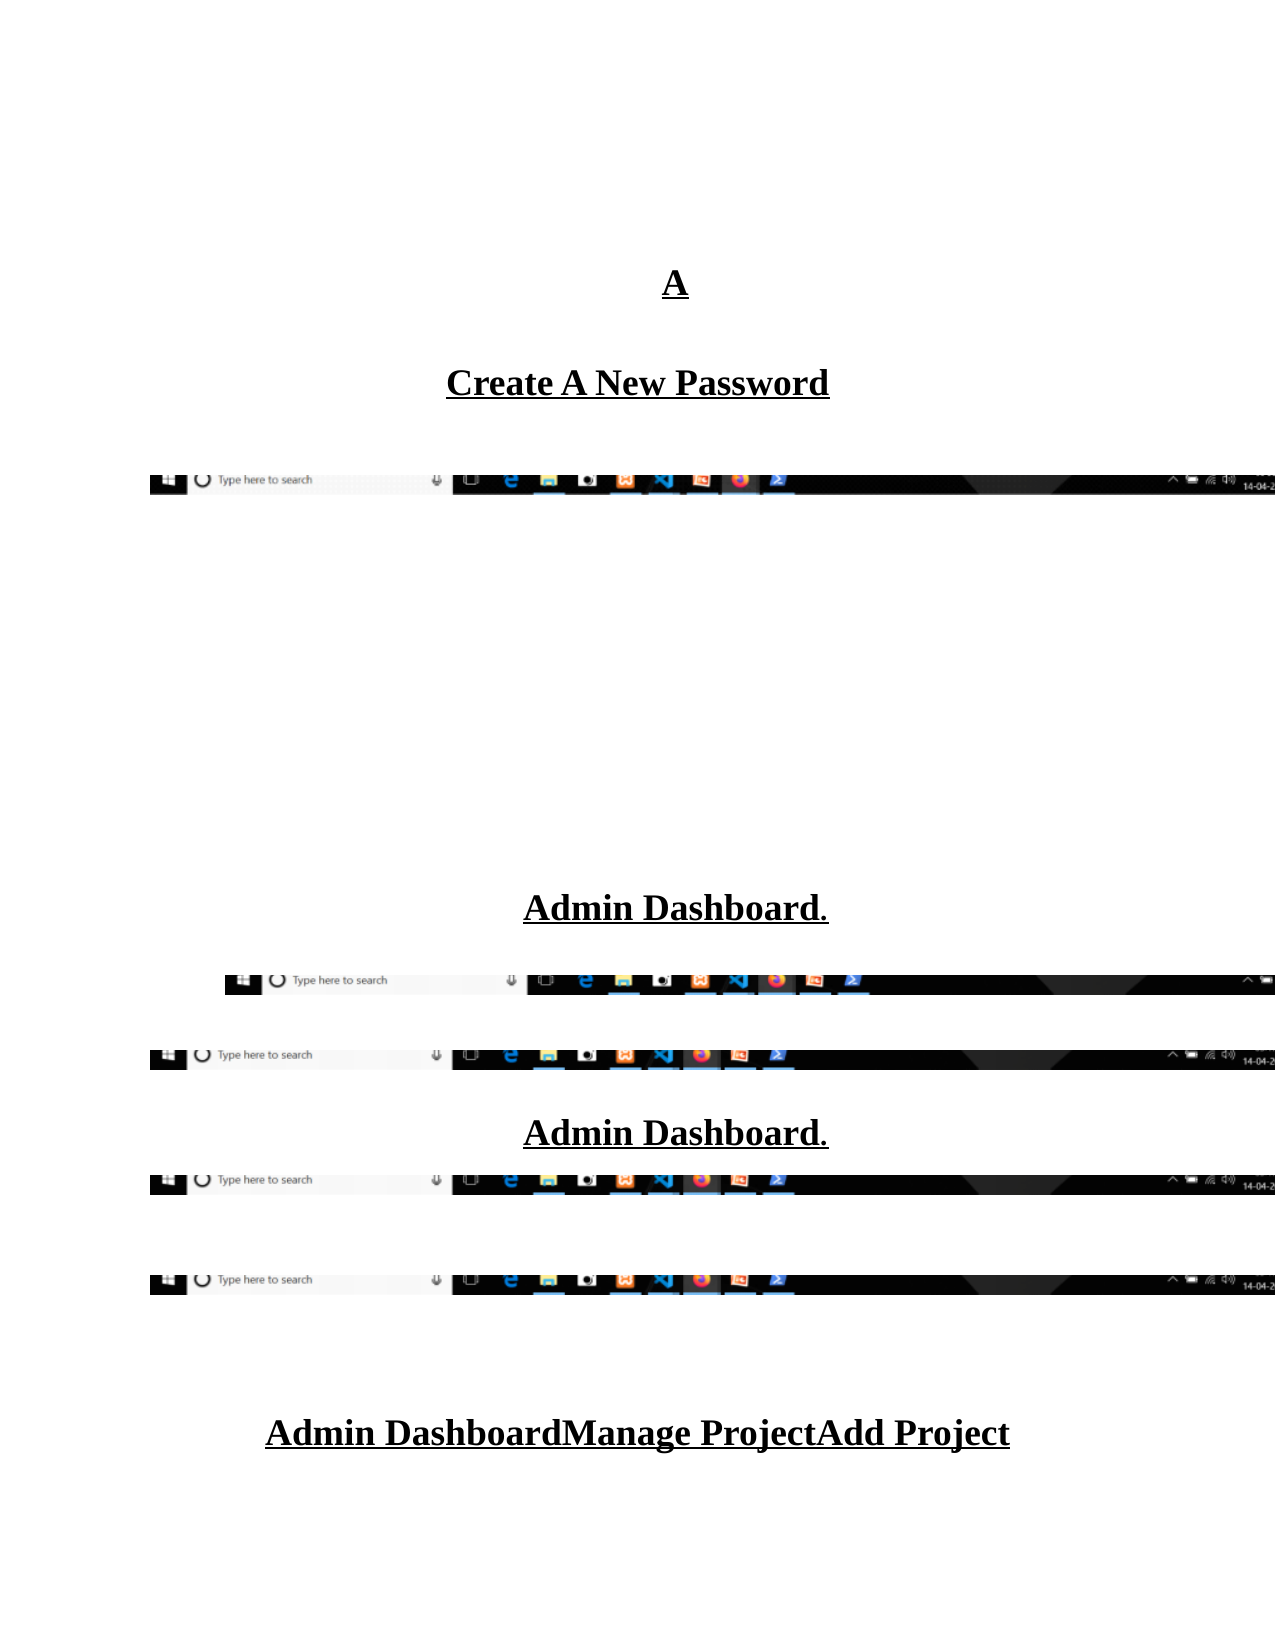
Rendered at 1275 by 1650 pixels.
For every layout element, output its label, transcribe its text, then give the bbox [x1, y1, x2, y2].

text A [150, 275, 1125, 300]
text Admin Dashboard. [150, 1125, 1125, 1150]
text Admin Dashboard. [150, 900, 1125, 925]
text Create A New Password [150, 375, 1125, 400]
text Admin DashboardManage ProjectAdd Project [150, 1425, 1125, 1450]
